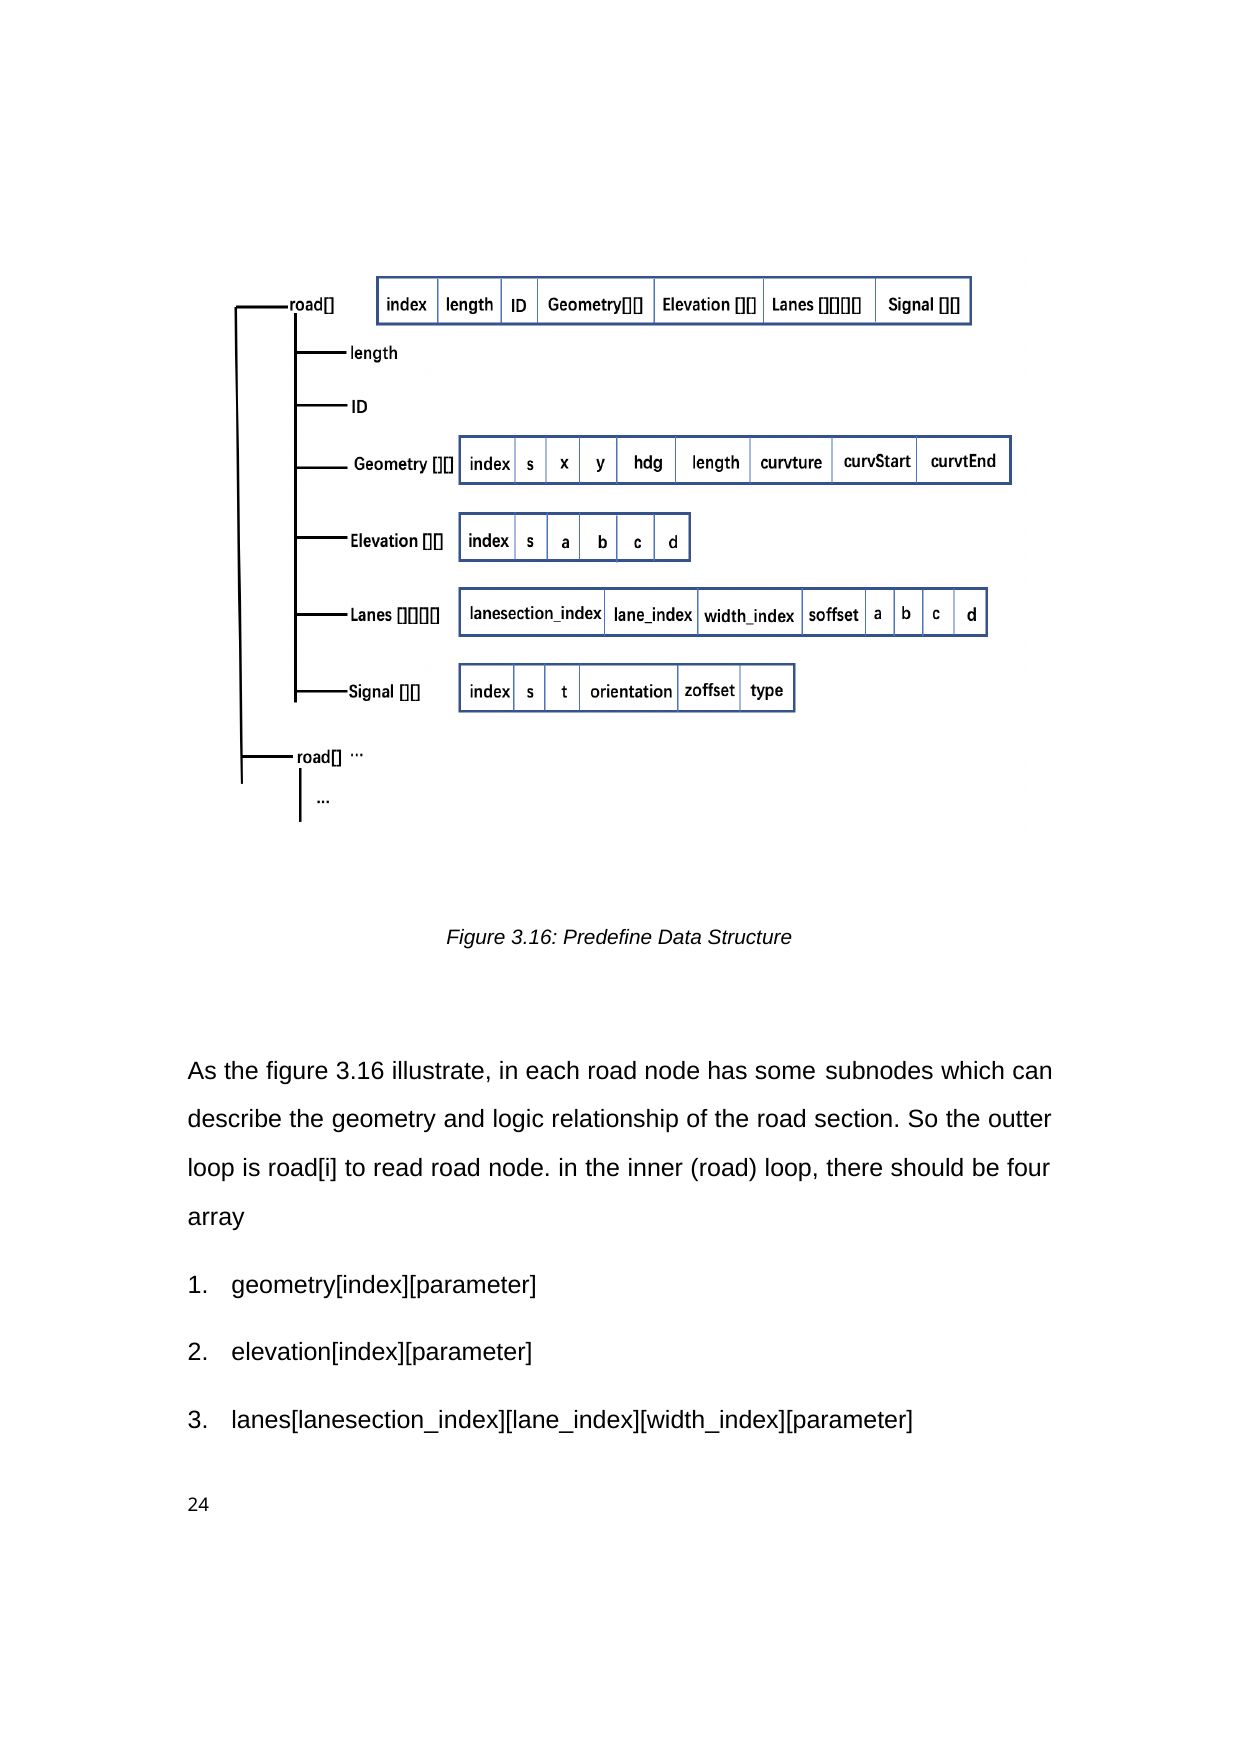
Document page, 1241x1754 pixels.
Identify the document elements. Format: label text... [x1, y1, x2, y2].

text As the figure 3.16 illustrate, in each road node has some subnodes which can describe the geometry and logic relationship of the road section. So the outter loop is road[i] to read road node. in the inner (road) loop, there should be four array [187, 1054, 1053, 1233]
list elevation[index][parameter] [187, 1336, 1053, 1368]
list lanes[lanesection_index][lane_index][width_index][parameter] [187, 1403, 1053, 1436]
list geometry[index][parameter] [187, 1268, 1053, 1300]
picture [200, 250, 1027, 841]
